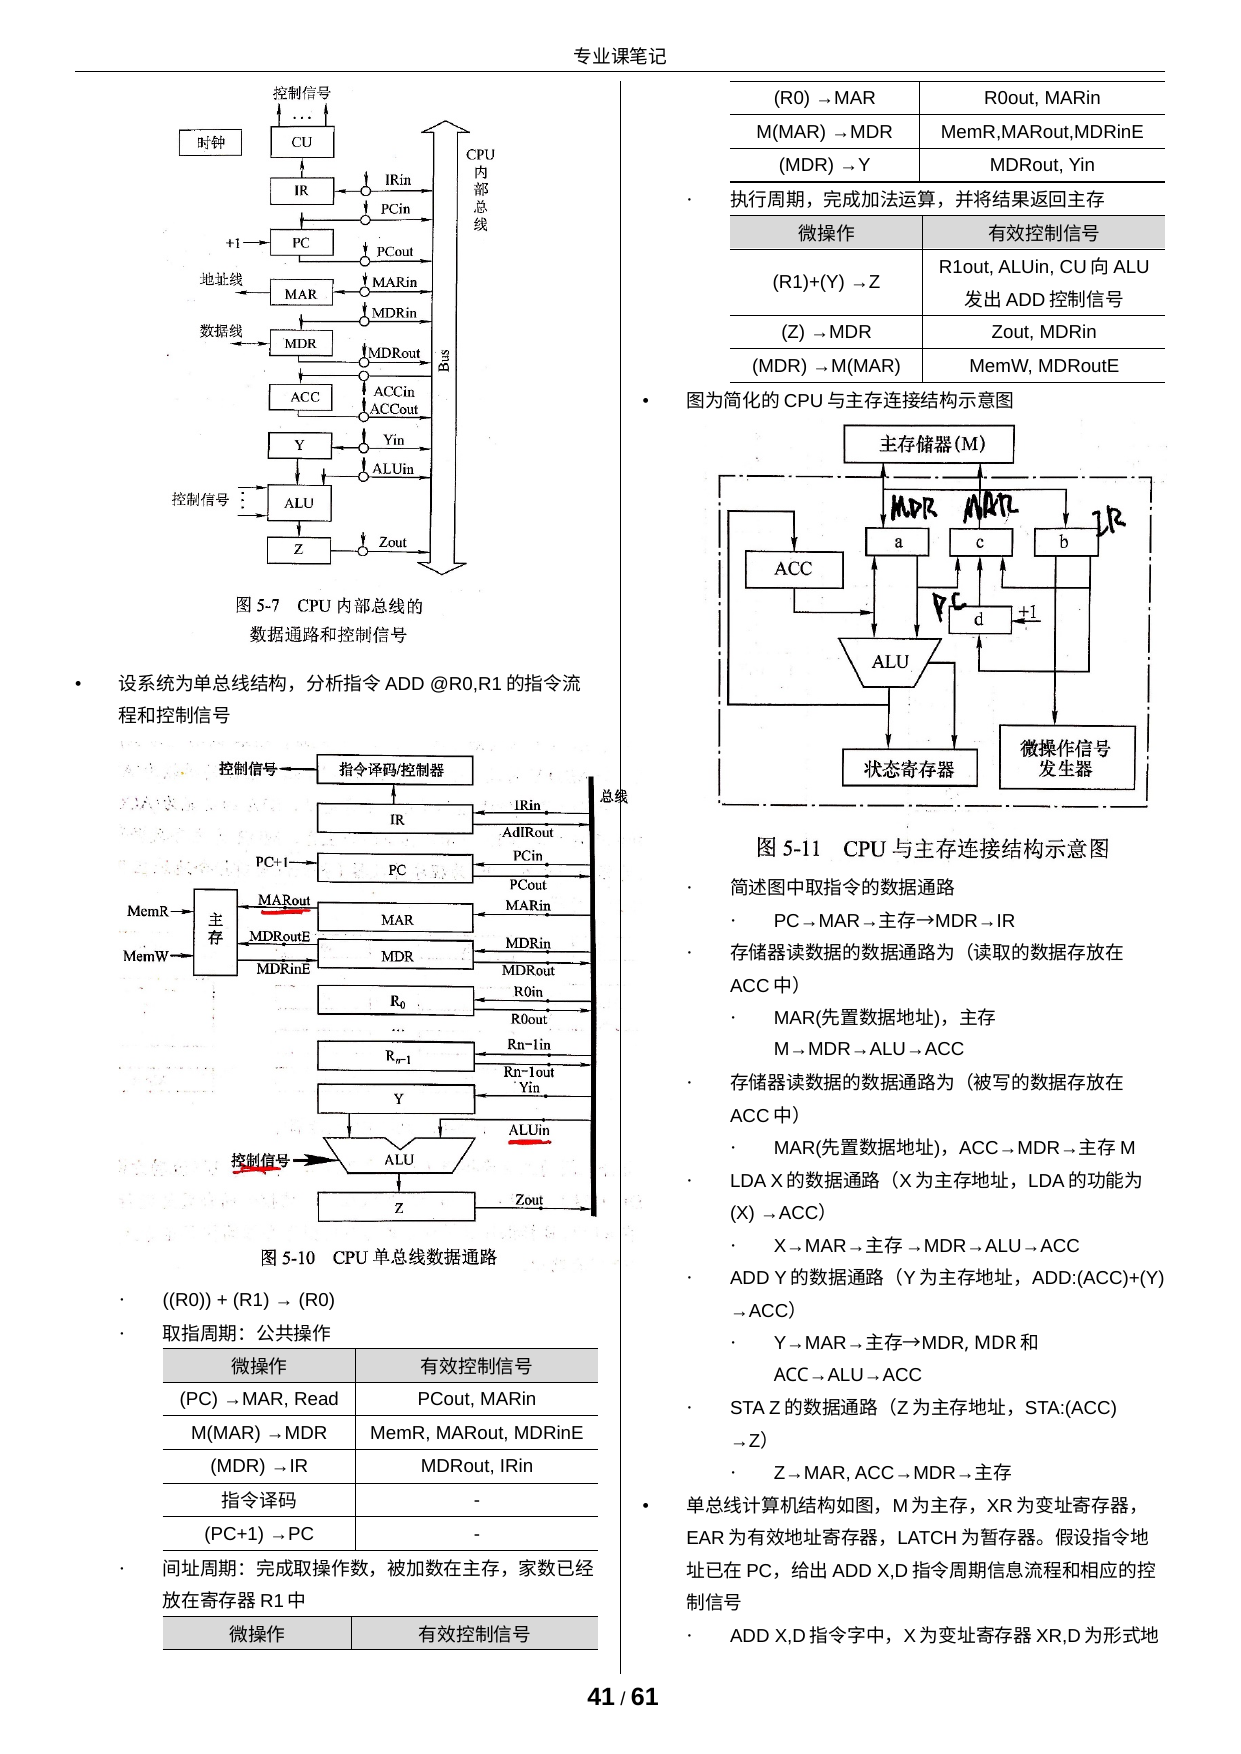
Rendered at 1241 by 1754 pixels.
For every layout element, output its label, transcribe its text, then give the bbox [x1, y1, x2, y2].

list Z→MAR, ACC→MDR→主存 [730, 1455, 1165, 1488]
list LDA X的数据通路（X为主存地址，LDA的功能为(X) →ACC） [686, 1163, 1165, 1228]
text 单总线计算机结构如图，M为主存，XR为变址寄存器，EAR为有效地址寄存器，LATCH为暂存器。假设指令地址已在PC，给出ADD X,D指令周期信息流程和相应的控制信号 [642, 1488, 1165, 1618]
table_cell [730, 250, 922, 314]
list 执行周期，完成加法运算，并将结果返回主存 [686, 182, 1165, 215]
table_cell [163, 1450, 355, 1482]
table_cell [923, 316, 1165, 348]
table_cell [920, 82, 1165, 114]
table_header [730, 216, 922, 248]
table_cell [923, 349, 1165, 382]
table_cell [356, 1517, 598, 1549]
list X→MAR→主存 →MDR→ALU→ACC [730, 1228, 1165, 1260]
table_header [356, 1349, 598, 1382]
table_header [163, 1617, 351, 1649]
list PC→MAR→主存→MDR→IR [730, 903, 1165, 935]
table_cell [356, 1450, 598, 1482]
picture [118, 741, 620, 1273]
picture [621, 741, 642, 1273]
list STA Z的数据通路（Z为主存地址，STA:(ACC) →Z） [686, 1390, 1165, 1455]
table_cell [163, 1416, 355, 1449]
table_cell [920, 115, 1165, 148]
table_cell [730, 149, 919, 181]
list 存储器读数据的数据通路为（读取的数据存放在ACC中） [686, 935, 1165, 1000]
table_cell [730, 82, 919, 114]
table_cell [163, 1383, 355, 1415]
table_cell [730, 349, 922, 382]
list Y→MAR→主存→MDR, MDR和ACC→ALU→ACC [730, 1325, 1165, 1390]
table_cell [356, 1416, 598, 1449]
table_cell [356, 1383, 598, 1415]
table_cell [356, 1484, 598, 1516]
list 取指周期：公共操作 [119, 1316, 598, 1348]
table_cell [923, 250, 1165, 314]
picture [162, 80, 499, 646]
list ADD Y的数据通路（Y为主存地址，ADD:(ACC)+(Y) →ACC） [686, 1260, 1165, 1325]
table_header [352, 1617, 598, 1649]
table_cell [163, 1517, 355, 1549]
list MAR(先置数据地址)，主存M→MDR→ALU→ACC [730, 1000, 1165, 1065]
list ((R0)) + (R1) → (R0) [119, 1283, 598, 1316]
list ADD X,D指令字中，X为变址寄存器XR,D为形式地址 [686, 1618, 1165, 1650]
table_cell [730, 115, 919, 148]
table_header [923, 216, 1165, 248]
list MAR(先置数据地址)，ACC→MDR→主存M [730, 1130, 1165, 1163]
list 间址周期：完成取操作数，被加数在主存，家数已经放在寄存器R1中 [119, 1551, 598, 1616]
list 简述图中取指令的数据通路 [686, 870, 1165, 903]
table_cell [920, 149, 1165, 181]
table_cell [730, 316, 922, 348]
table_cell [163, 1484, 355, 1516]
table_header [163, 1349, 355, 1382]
list 存储器读数据的数据通路为（被写的数据存放在ACC中） [686, 1065, 1165, 1130]
picture [686, 418, 1168, 867]
